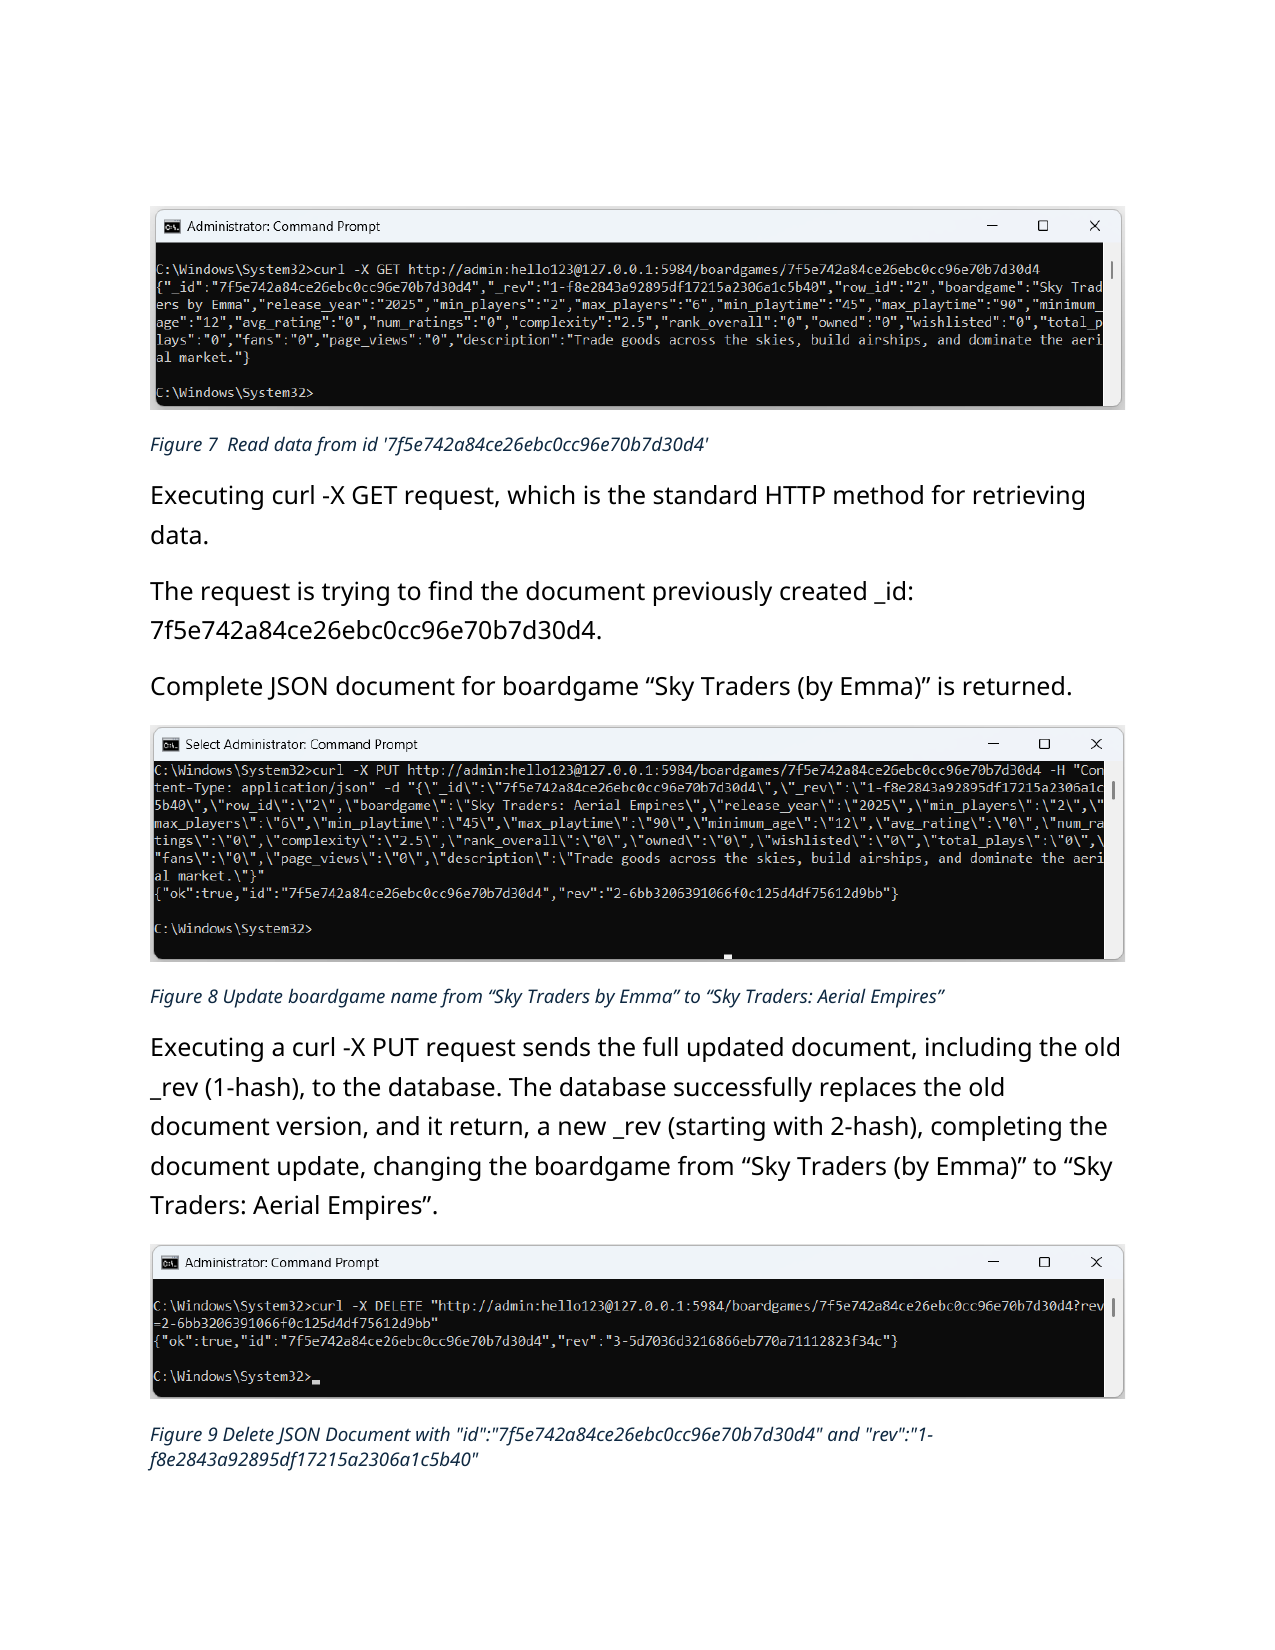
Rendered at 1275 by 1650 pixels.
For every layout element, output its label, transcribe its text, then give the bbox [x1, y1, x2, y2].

picture [150, 206, 1125, 410]
text Executing curl -X GET request, which is the standard HTTP method for retrieving data. [150, 478, 1125, 551]
picture [150, 725, 1125, 962]
picture [150, 1244, 1125, 1399]
text Executing a curl -X PUT request sends the full updated document, including the old _rev (1-hash), to the database. The database successfully replaces the old document version, and it return, a new _rev (starting with 2-hash), completing the document update, changing the boardgame from “Sky Traders (by Emma)” to “Sky Traders: Aerial Empires”. [150, 1030, 1125, 1222]
text The request is trying to find the document previously created _id: 7f5e742a84ce26ebc0cc96e70b7d30d4. [150, 573, 1125, 647]
text Complete JSON document for boardgame “Sky Traders (by Emma)” is returned. [150, 669, 1125, 703]
